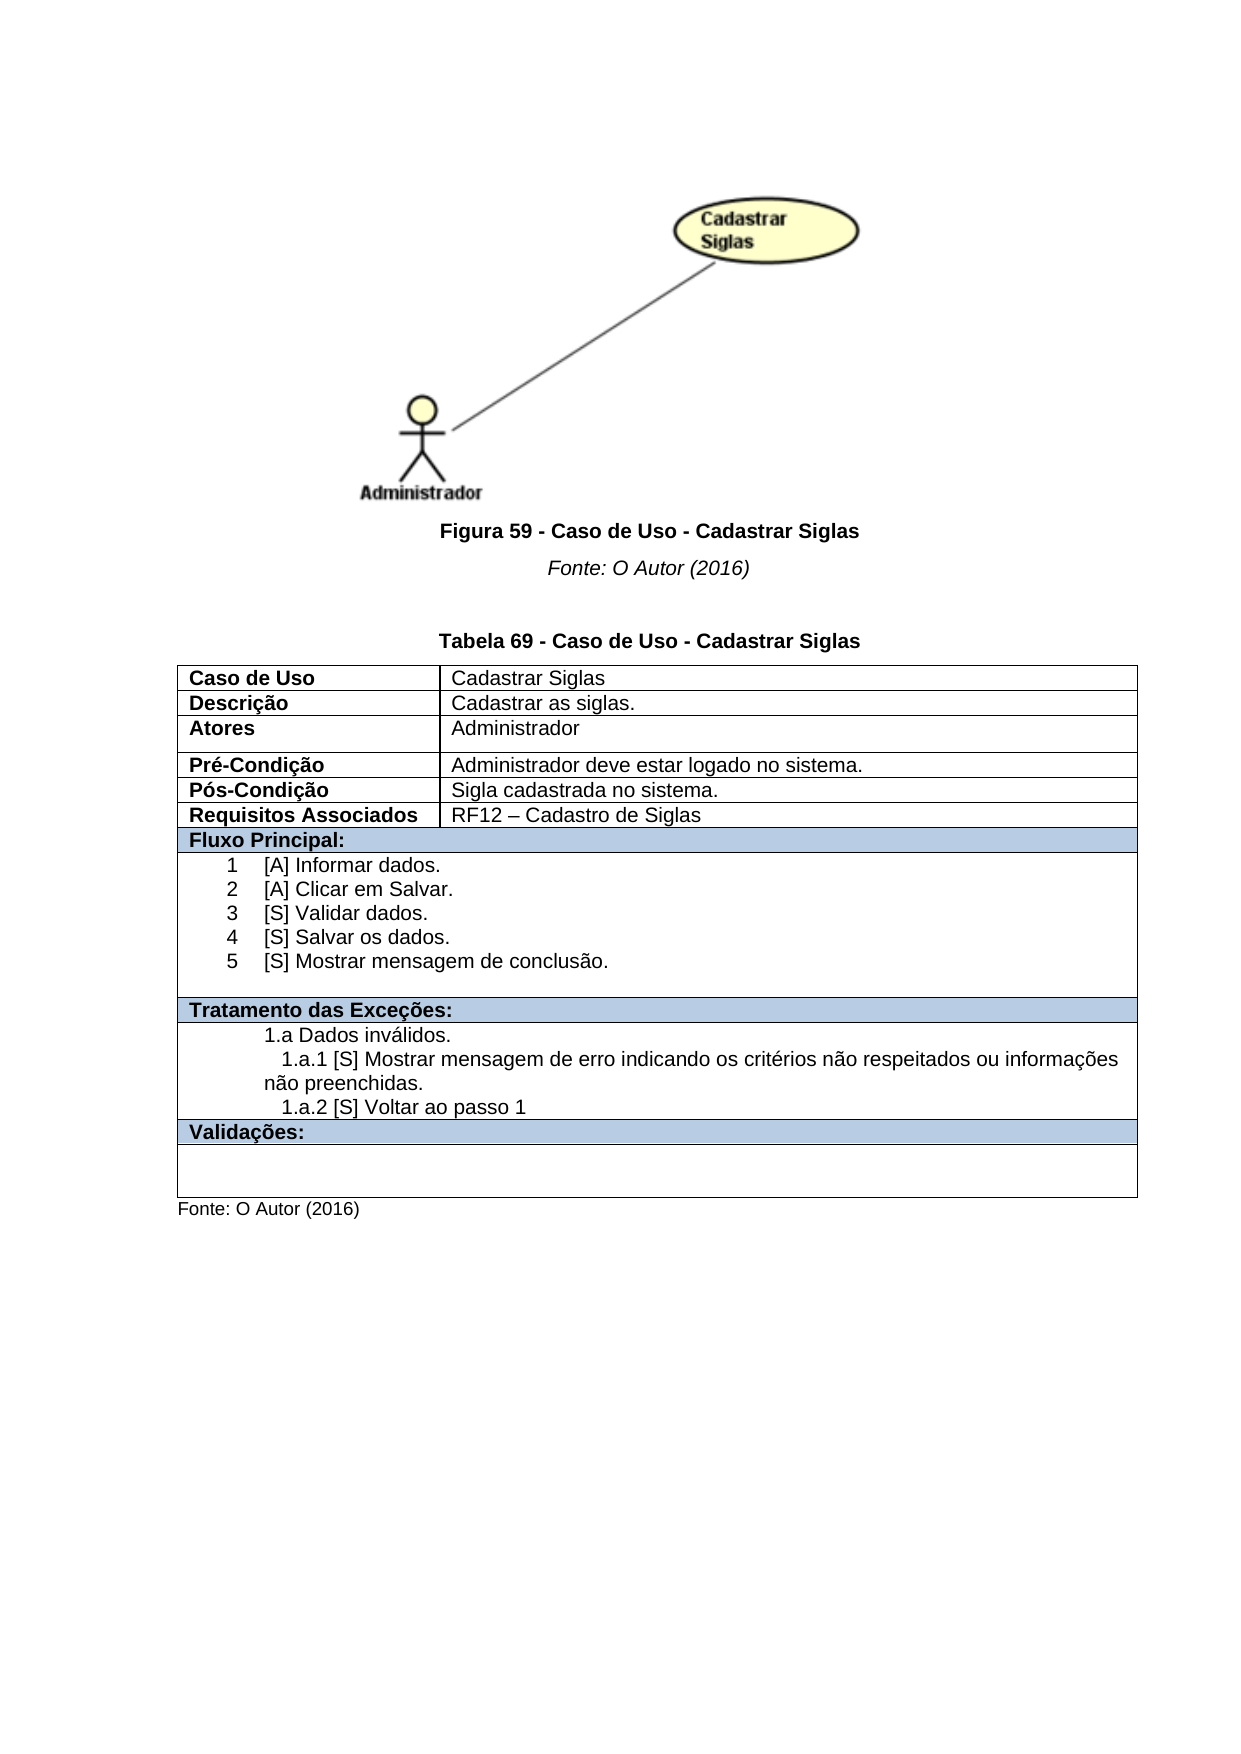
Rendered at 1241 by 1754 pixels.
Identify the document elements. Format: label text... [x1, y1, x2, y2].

text Figura 59 - Caso de Uso - Cadastrar Siglas [177, 519, 1122, 543]
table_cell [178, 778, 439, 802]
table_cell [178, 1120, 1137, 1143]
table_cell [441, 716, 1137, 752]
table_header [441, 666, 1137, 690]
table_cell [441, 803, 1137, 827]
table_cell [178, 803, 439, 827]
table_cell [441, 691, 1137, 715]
text Fonte: O Autor (2016) [177, 1198, 1157, 1220]
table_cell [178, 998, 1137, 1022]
text Fonte: O Autor (2016) [177, 556, 1122, 579]
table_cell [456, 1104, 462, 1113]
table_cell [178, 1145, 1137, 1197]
picture [355, 177, 944, 503]
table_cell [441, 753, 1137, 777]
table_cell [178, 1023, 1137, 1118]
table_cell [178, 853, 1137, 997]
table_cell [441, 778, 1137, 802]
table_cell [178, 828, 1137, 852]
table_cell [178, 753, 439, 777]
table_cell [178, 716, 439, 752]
text Tabela 69 - Caso de Uso - Cadastrar Siglas [177, 628, 1122, 652]
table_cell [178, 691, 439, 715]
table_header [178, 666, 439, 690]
